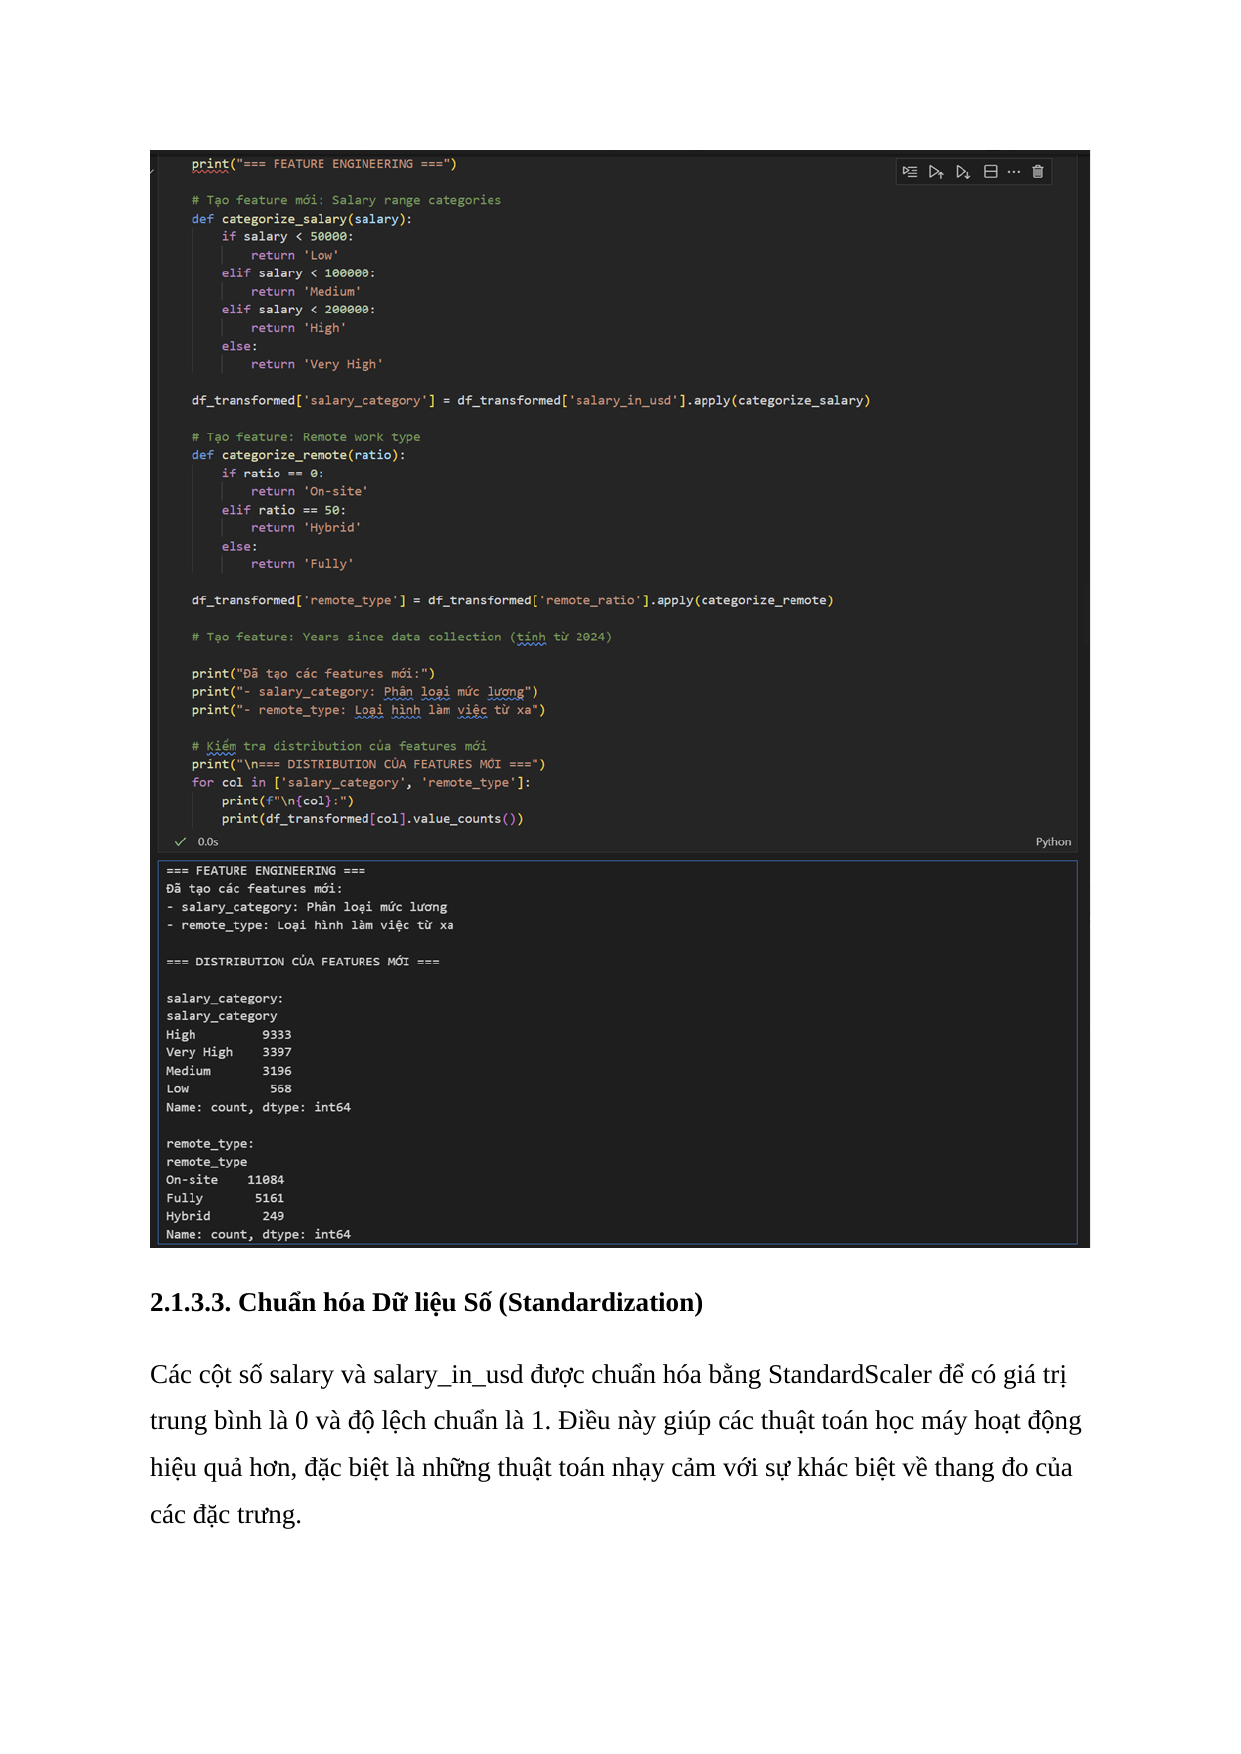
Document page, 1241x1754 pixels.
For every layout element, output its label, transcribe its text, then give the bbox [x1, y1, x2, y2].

picture [150, 150, 1091, 1248]
text Các cột số salary và salary_in_usd được chuẩn hóa bằng StandardScaler để có giá trị trung bình là 0 và độ lệch chuẩn là 1. Điều này giúp các thuật toán học máy hoạt động hiệu quả hơn, đặc biệt là những thuật toán nhạy cảm với sự khác biệt về thang đo của các đặc trưng. [150, 1358, 1090, 1529]
text 2.1.3.3. Chuẩn hóa Dữ liệu Số (Standardization) [150, 1286, 1090, 1317]
